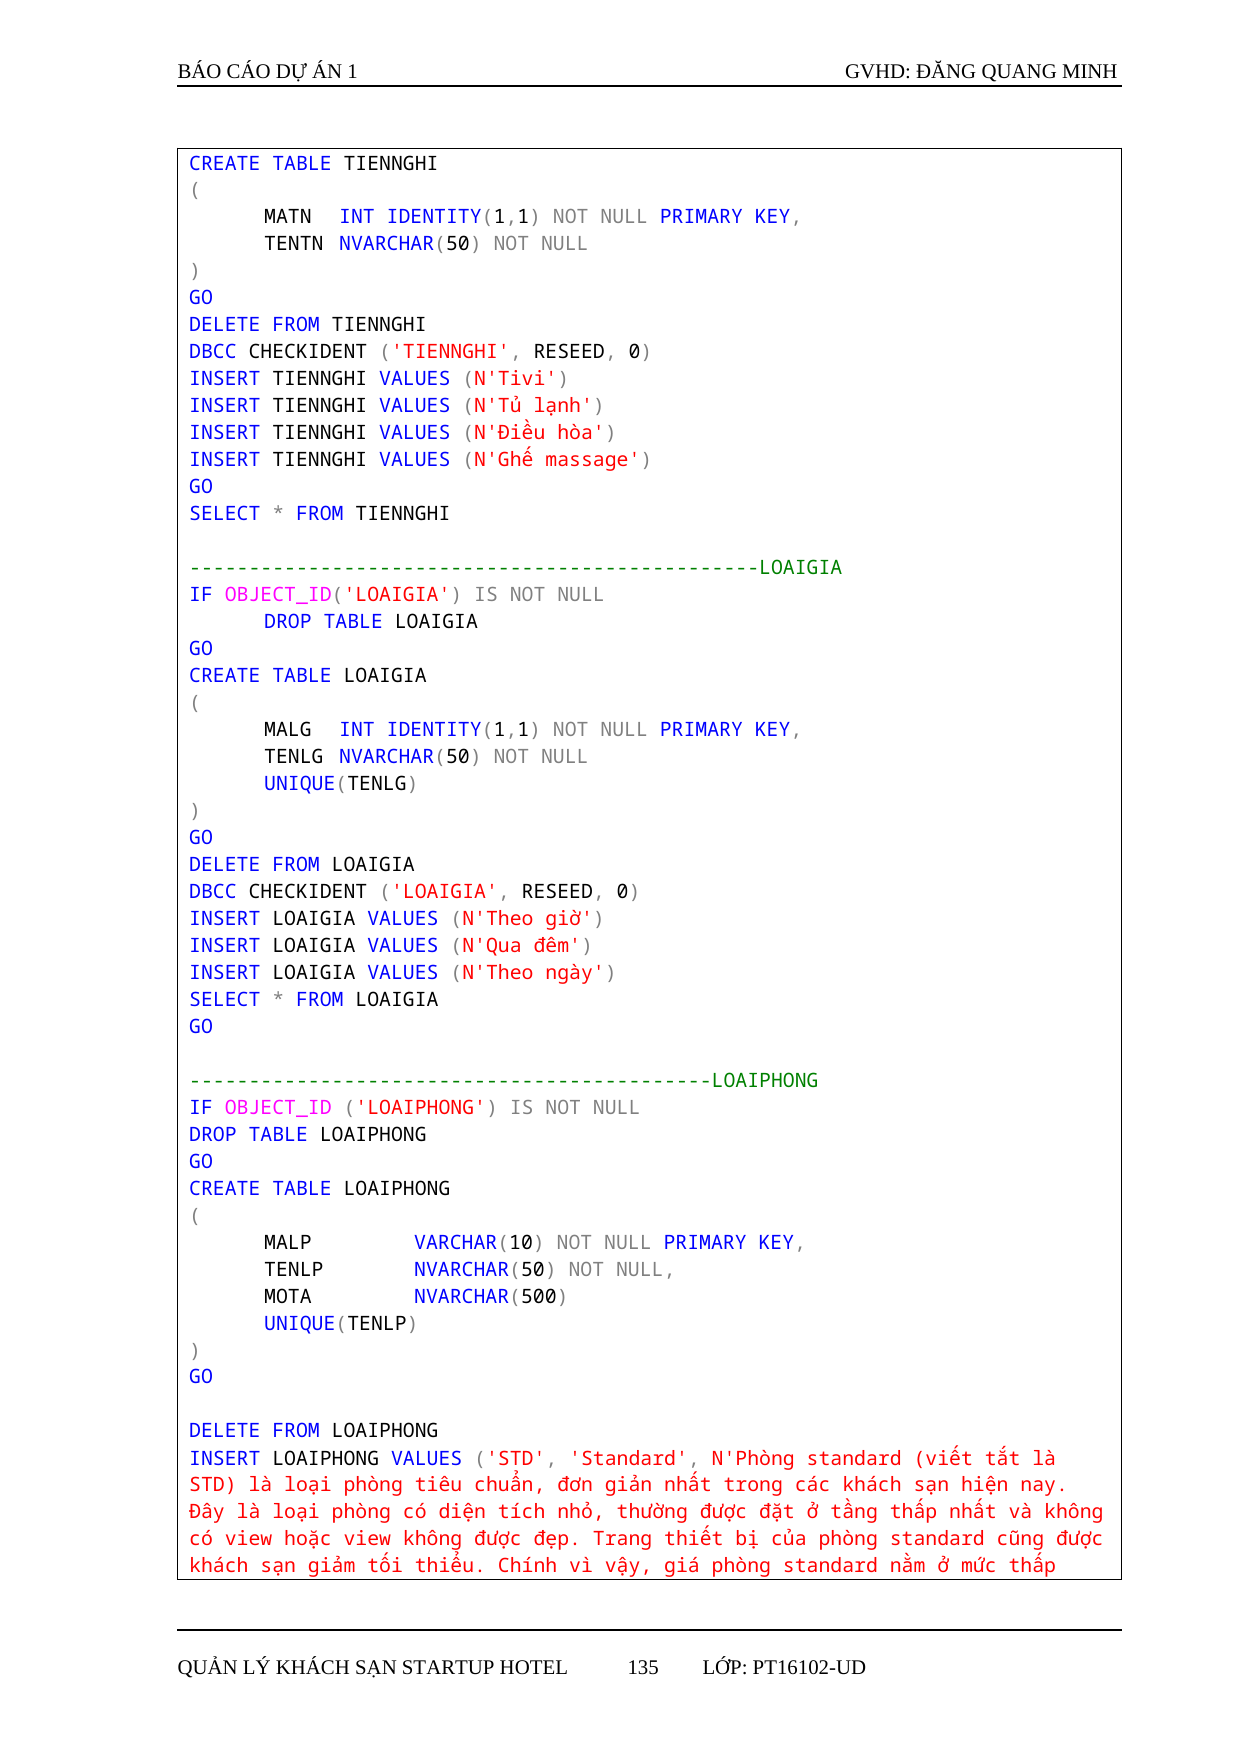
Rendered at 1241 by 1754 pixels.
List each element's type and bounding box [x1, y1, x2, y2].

table_header [178, 149, 1121, 1579]
